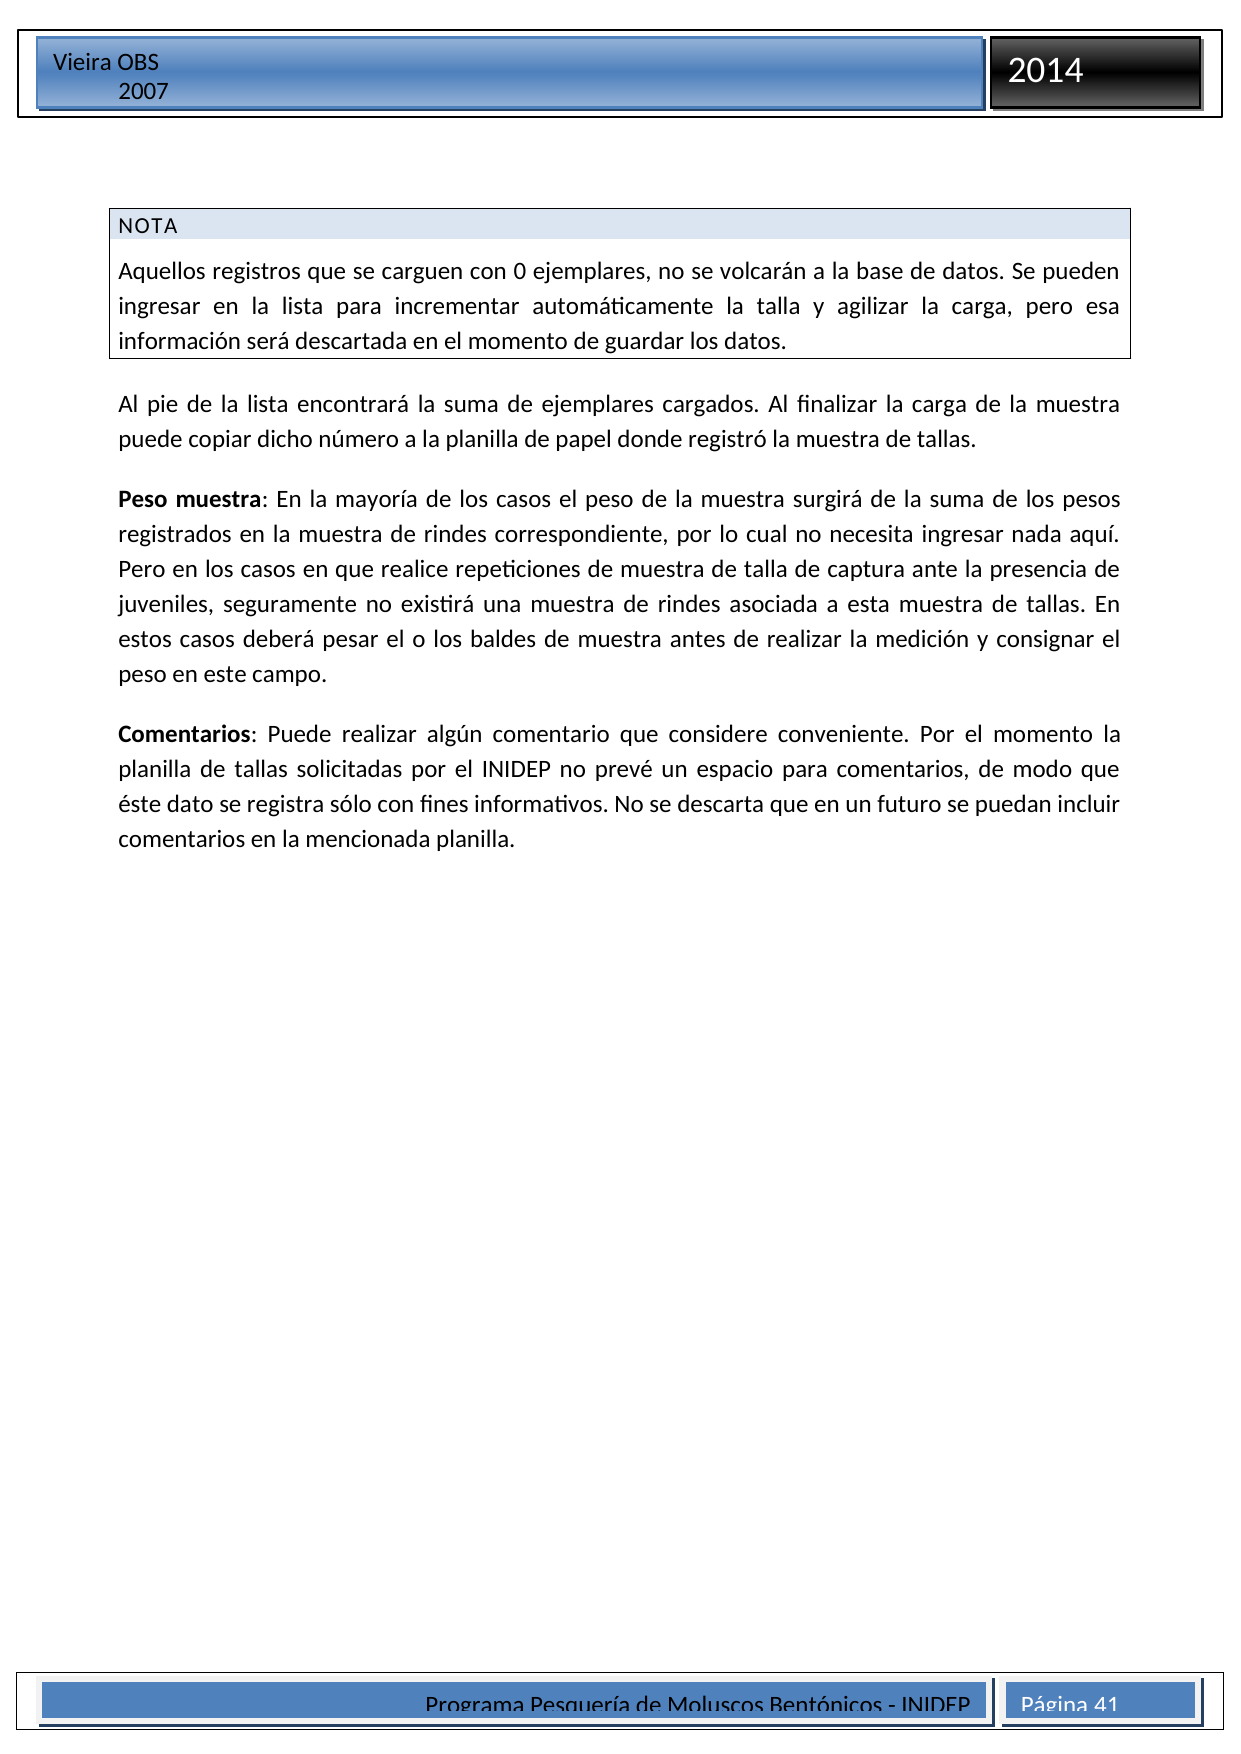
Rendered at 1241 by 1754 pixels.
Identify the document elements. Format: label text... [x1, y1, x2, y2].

text Comentarios: Puede realizar algún comentario que considere conveniente. Por el momento la planilla de tallas solicitadas por el INIDEP no prevé un espacio para comentarios, de modo que éste dato se registra sólo con fines informativos. No se descarta que en un futuro se puedan incluir comentarios en la mencionada planilla. [118, 719, 1122, 854]
text Peso muestra: En la mayoría de los casos el peso de la muestra surgirá de la suma de los pesos registrados en la muestra de rindes correspondiente, por lo cual no necesita ingresar nada aquí. Pero en los casos en que realice repeticiones de muestra de talla de captura ante la presencia de juveniles, seguramente no existirá una muestra de rindes asociada a esta muestra de tallas. En estos casos deberá pesar el o los baldes de muestra antes de realizar la medición y consignar el peso en este campo. [118, 484, 1122, 689]
text Al pie de la lista encontrará la suma de ejemplares cargados. Al finalizar la carga de la muestra puede copiar dicho número a la planilla de papel donde registró la muestra de tallas. [118, 389, 1122, 454]
text Aquellos registros que se carguen con 0 ejemplares, no se volcarán a la base de datos. Se pueden ingresar en la lista para incrementar automáticamente la talla y agilizar la carga, pero esa información será descartada en el momento de guardar los datos. [110, 252, 1130, 358]
text NOTA [110, 209, 1130, 239]
